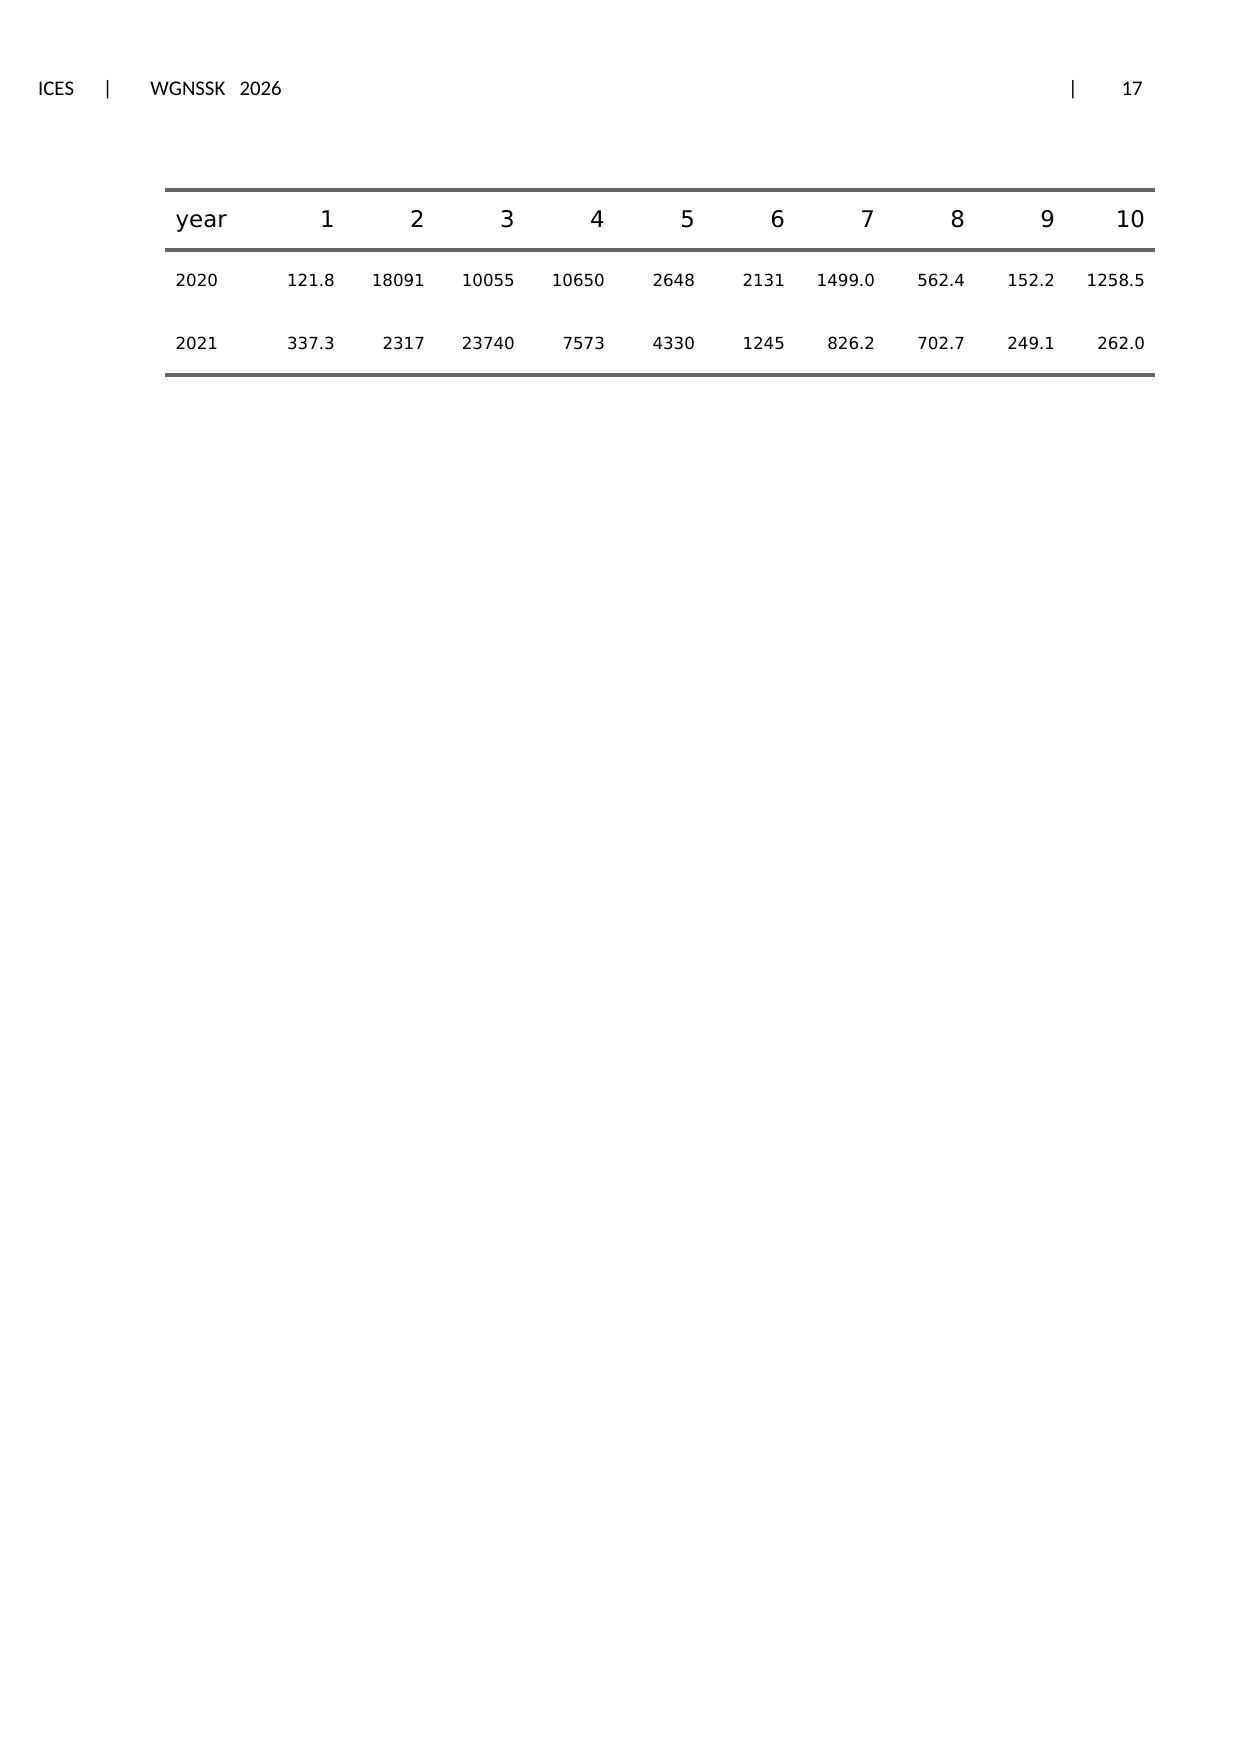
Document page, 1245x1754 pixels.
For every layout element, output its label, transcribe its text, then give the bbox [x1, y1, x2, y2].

table_header 2 [345, 192, 435, 248]
table_cell 337.3 [255, 310, 345, 373]
table_cell 18091 [345, 252, 435, 310]
table_cell 152.2 [975, 252, 1065, 310]
table_cell 2648 [615, 252, 705, 310]
table_header 9 [975, 192, 1065, 248]
table_header 5 [615, 192, 705, 248]
table_cell 1499.0 [795, 252, 885, 310]
table_cell 702.7 [885, 310, 975, 373]
table_cell 1245 [705, 310, 795, 373]
table_cell 1258.5 [1065, 252, 1155, 310]
table_cell 562.4 [885, 252, 975, 310]
table_cell 2021 [165, 310, 255, 373]
table_header 1 [255, 192, 345, 248]
table_cell 2131 [705, 252, 795, 310]
table_header 4 [525, 192, 615, 248]
table_cell 2317 [345, 310, 435, 373]
table_header 7 [795, 192, 885, 248]
table_cell 10055 [435, 252, 525, 310]
table_cell 4330 [615, 310, 705, 373]
table_cell 262.0 [1065, 310, 1155, 373]
table_header 10 [1065, 192, 1155, 248]
table_cell 249.1 [975, 310, 1065, 373]
table_header 8 [885, 192, 975, 248]
table_header 6 [705, 192, 795, 248]
table_cell 121.8 [255, 252, 345, 310]
table_cell 826.2 [795, 310, 885, 373]
table_cell 7573 [525, 310, 615, 373]
table_header 3 [435, 192, 525, 248]
table_header year [165, 192, 255, 248]
table_cell 10650 [525, 252, 615, 310]
table_cell 2020 [165, 252, 255, 310]
table_cell 23740 [435, 310, 525, 373]
